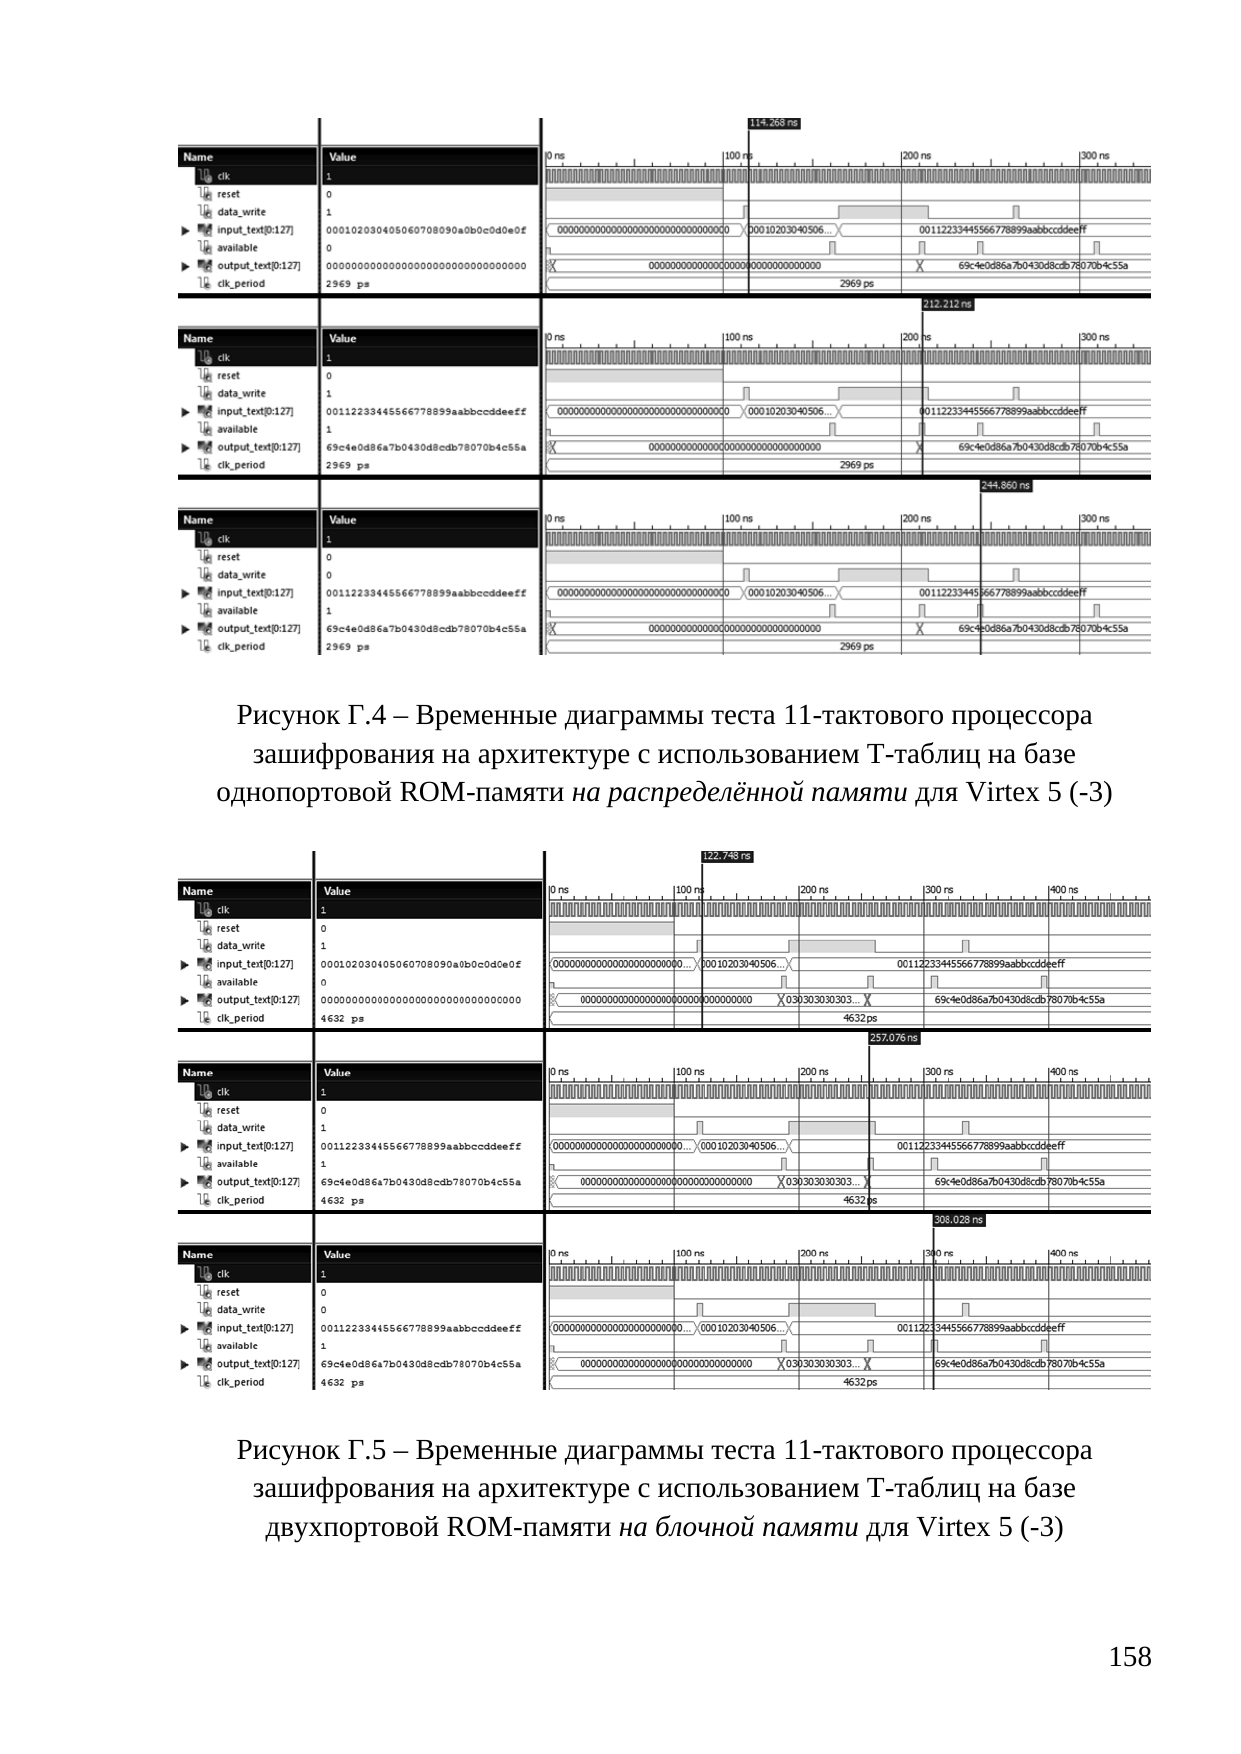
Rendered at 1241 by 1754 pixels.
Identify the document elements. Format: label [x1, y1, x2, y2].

picture [177, 851, 1151, 1390]
picture [178, 118, 1151, 655]
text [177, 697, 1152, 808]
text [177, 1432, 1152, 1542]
